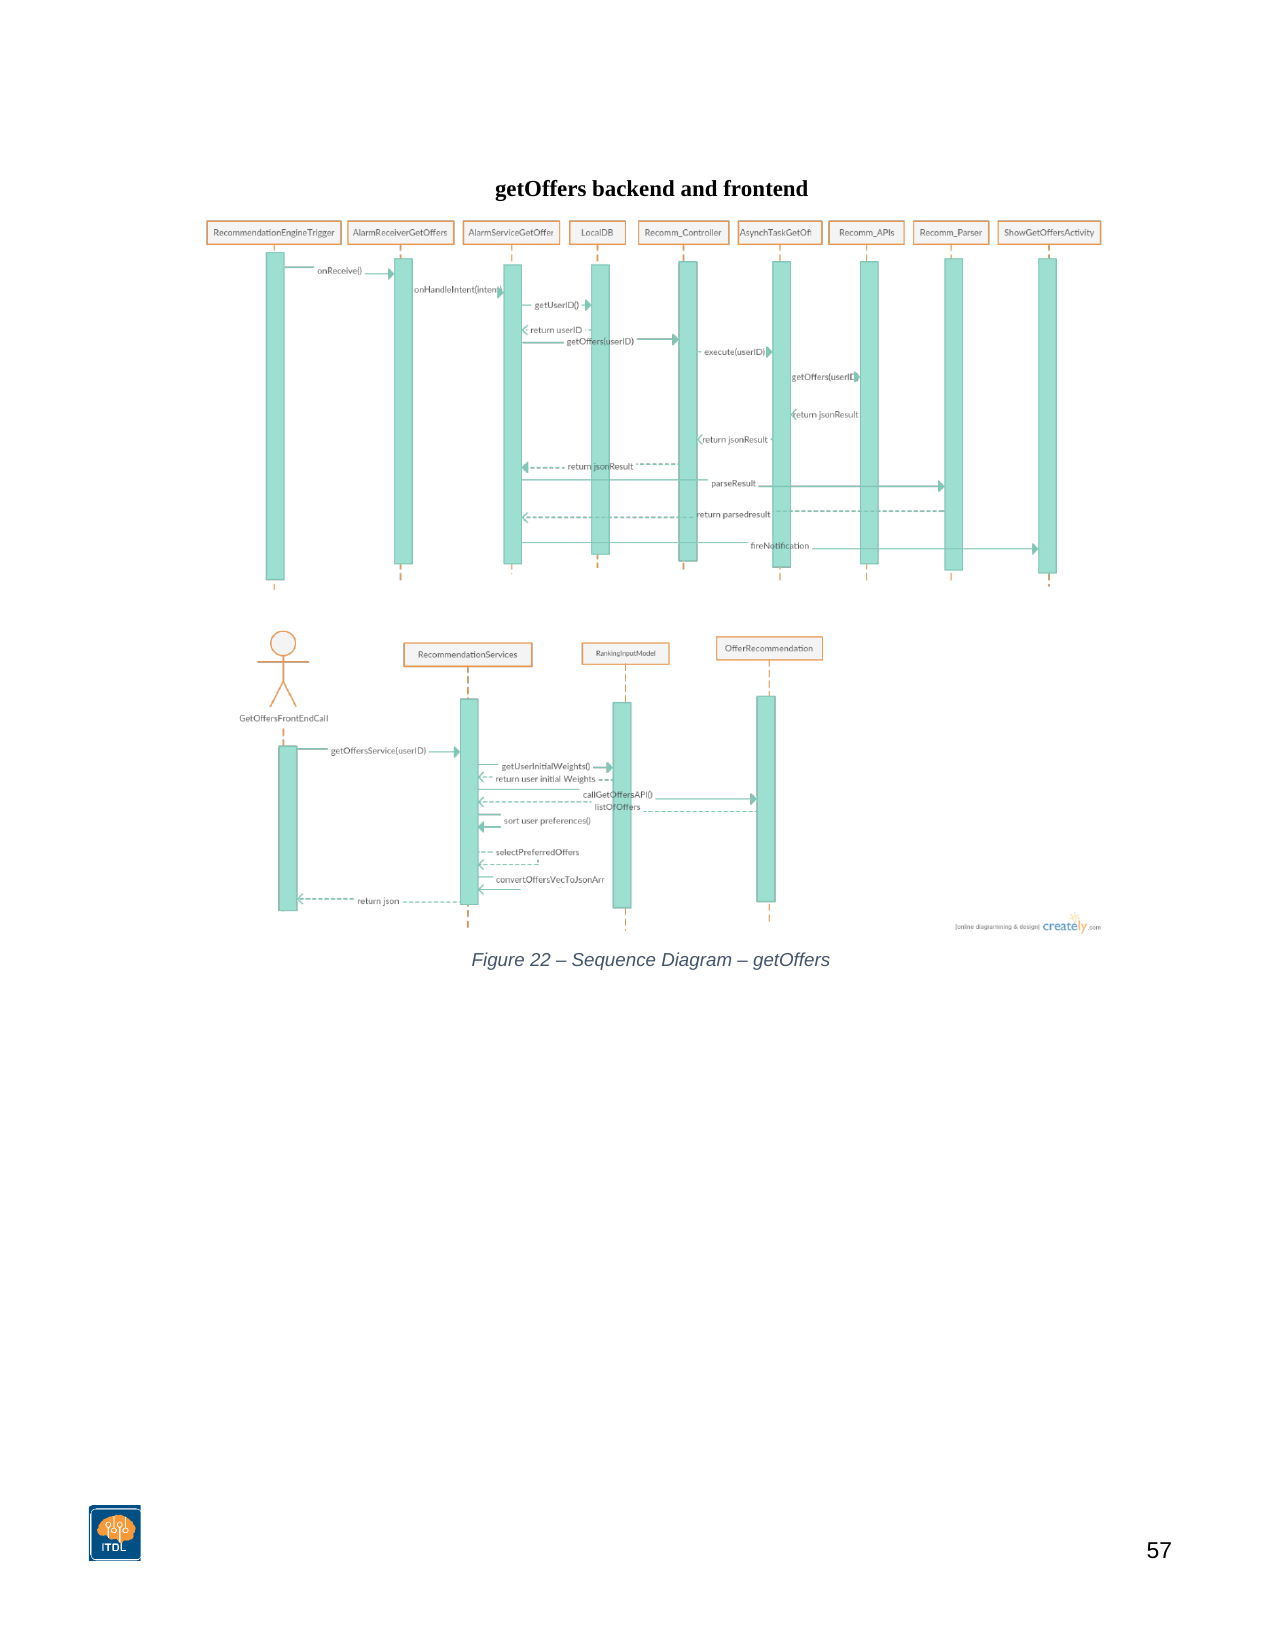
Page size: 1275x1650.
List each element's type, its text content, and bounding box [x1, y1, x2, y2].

picture [200, 214, 1104, 936]
text getOffers backend and frontend [178, 175, 1125, 201]
picture [87, 1505, 141, 1559]
text Figure 22 – Sequence Diagram – getOffers [178, 949, 1125, 971]
